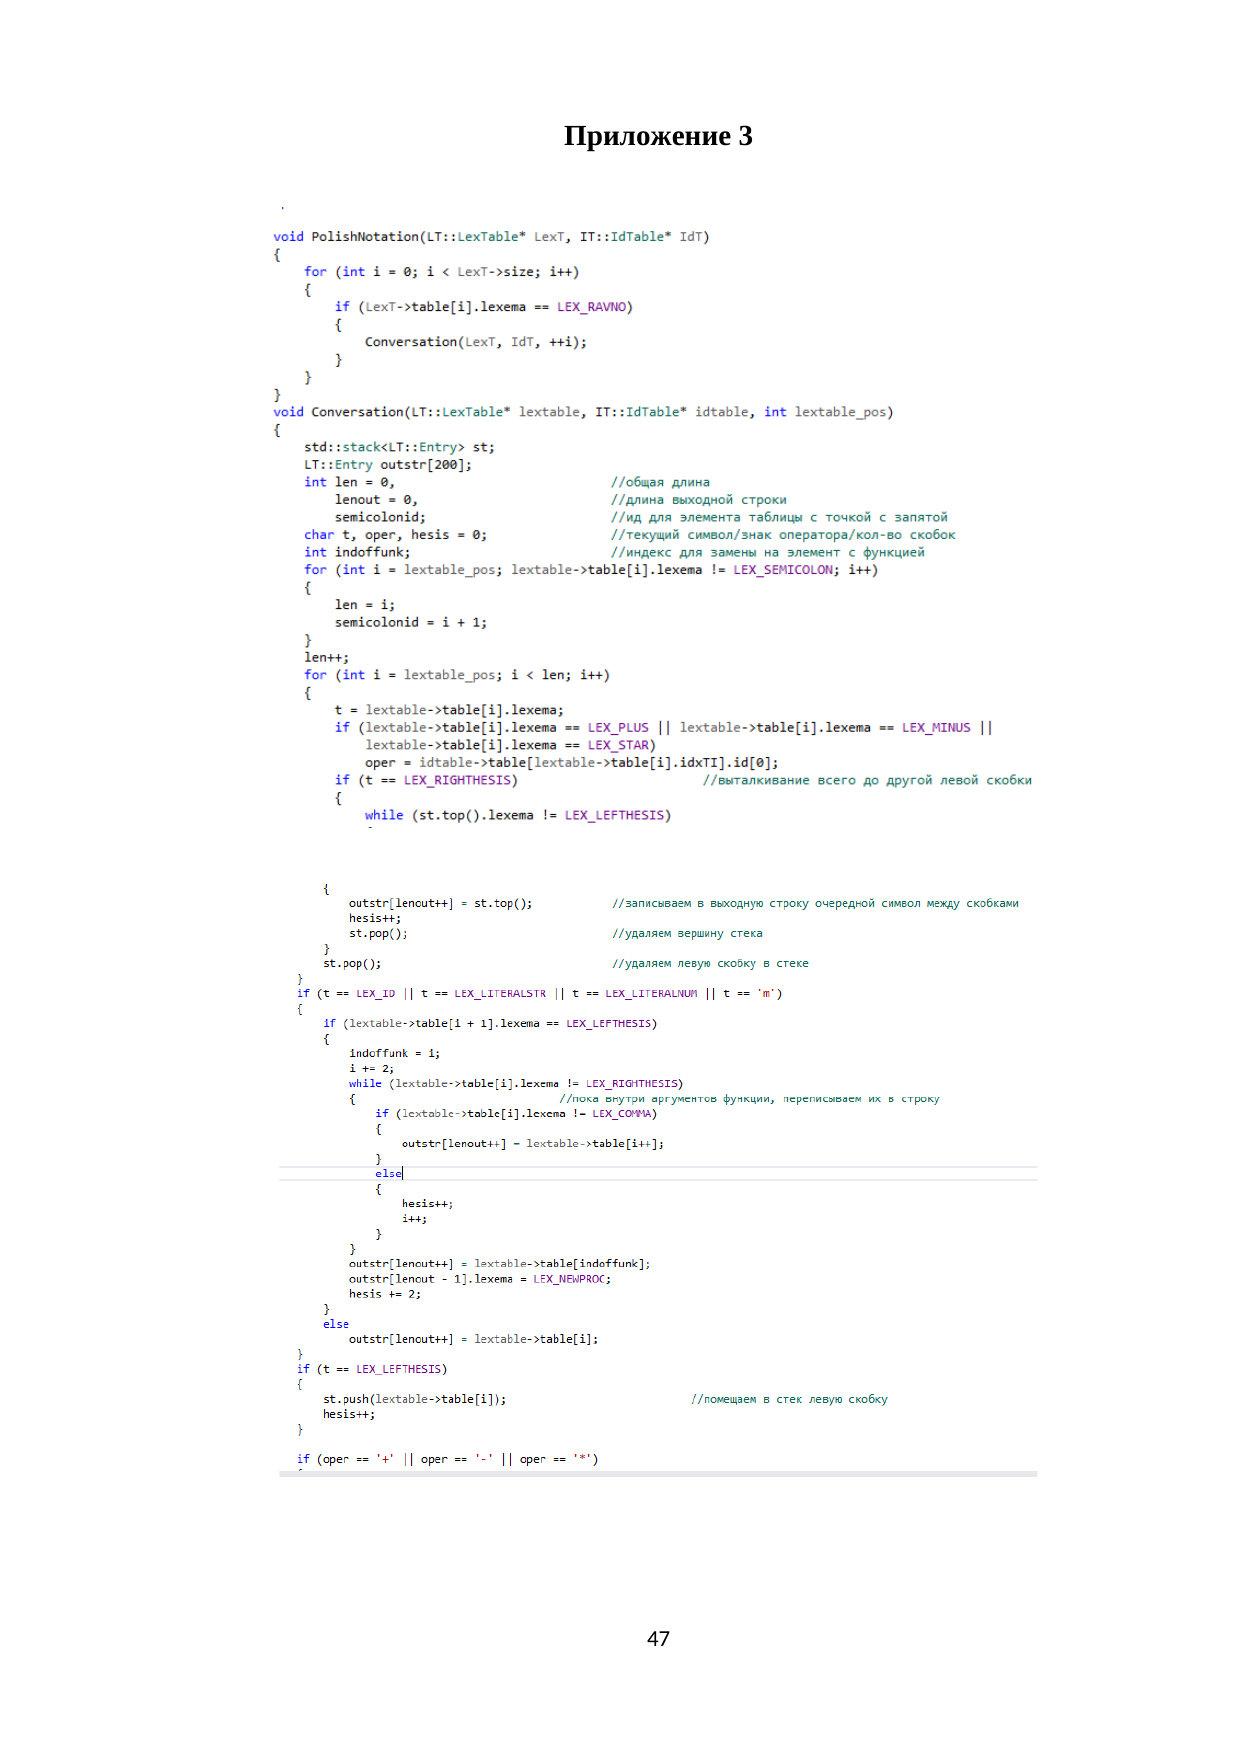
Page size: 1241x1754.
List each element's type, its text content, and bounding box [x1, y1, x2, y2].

picture [260, 207, 1057, 828]
picture [279, 884, 1038, 1477]
text Приложение 3 [136, 118, 1181, 152]
